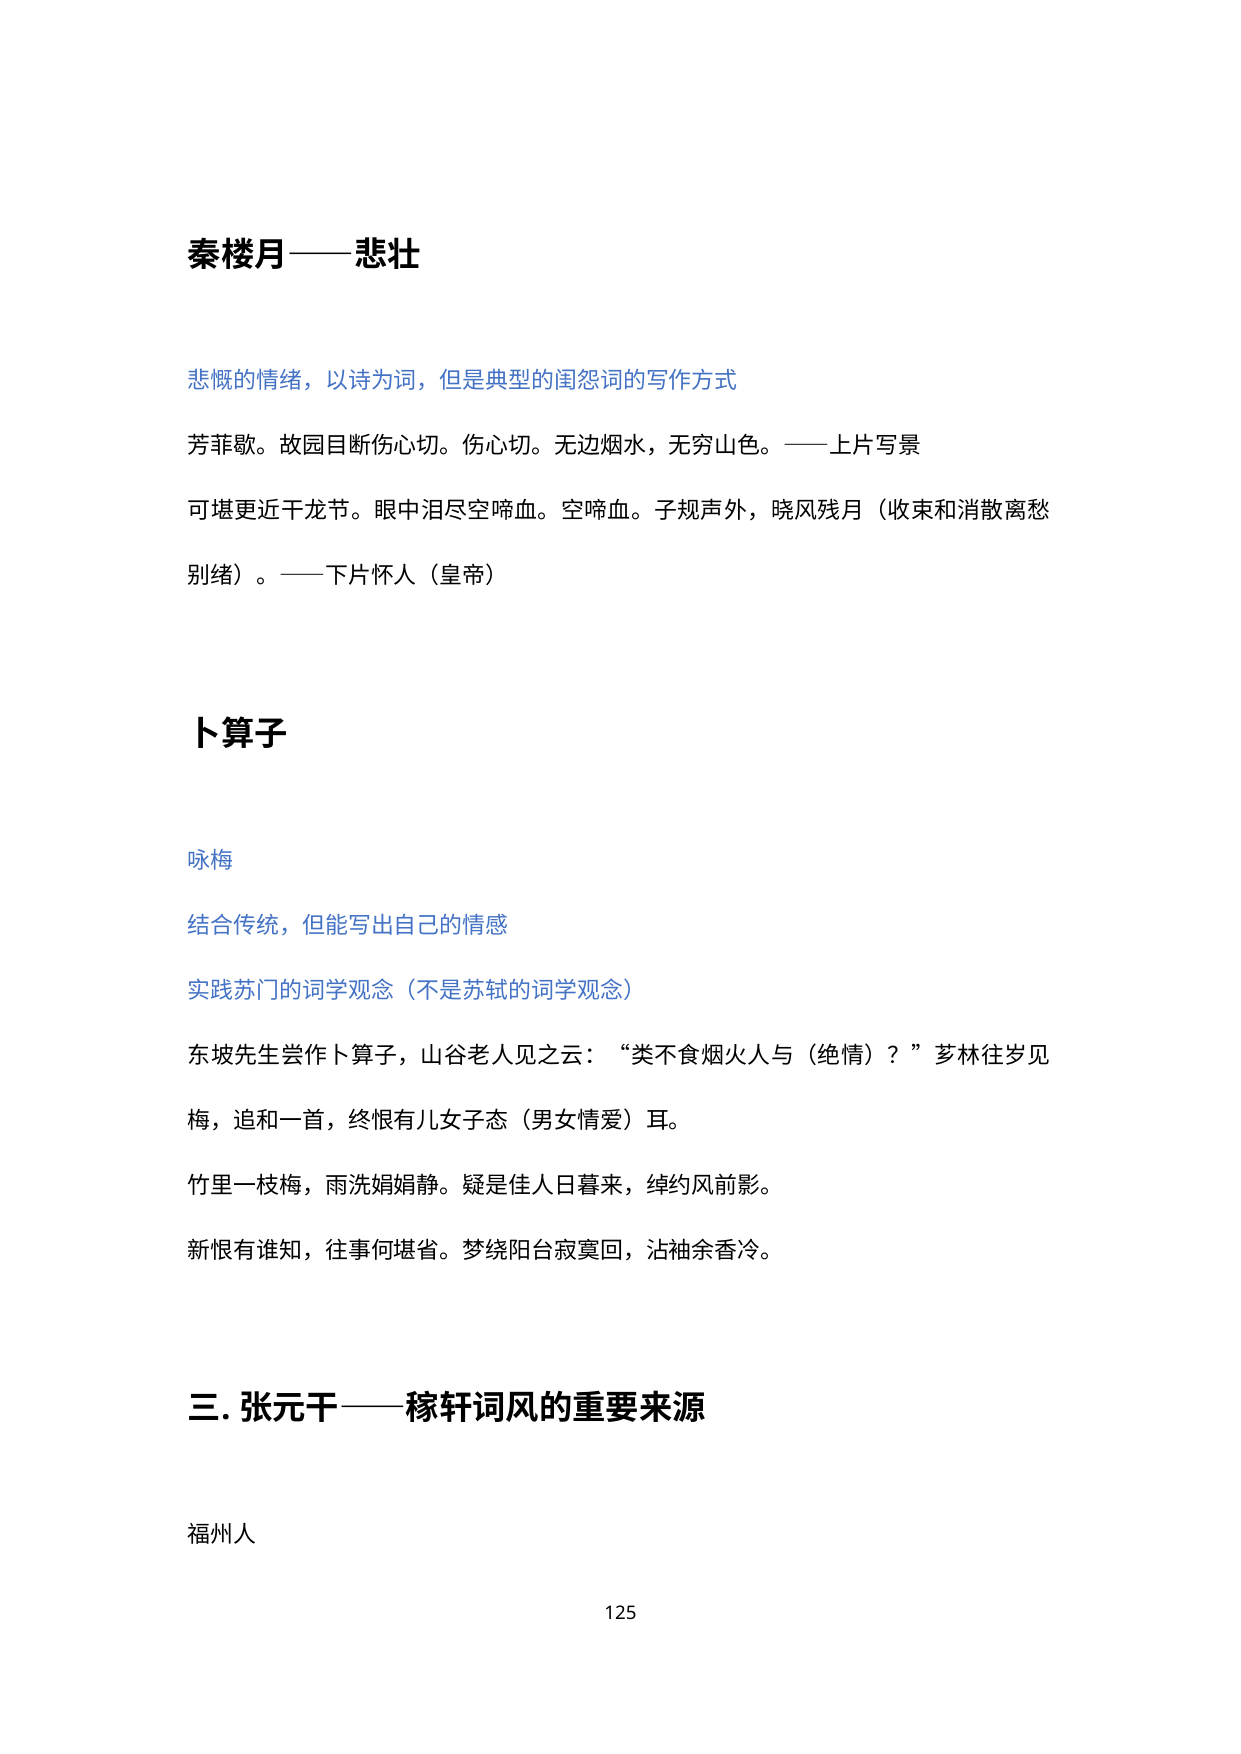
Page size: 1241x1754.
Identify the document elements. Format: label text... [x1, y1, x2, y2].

text 竹里一枝梅，雨洗娟娟静。疑是佳人日暮来，绰约风前影。 [187, 1151, 1053, 1216]
text 悲慨的情绪，以诗为词，但是典型的闺怨词的写作方式 [187, 347, 1053, 412]
subtitle 三. 张元干——稼轩词风的重要来源 [187, 1373, 1053, 1438]
text 新恨有谁知，往事何堪省。梦绕阳台寂寞回，沾袖余香冷。 [187, 1216, 1053, 1281]
text 咏梅 [187, 826, 1053, 891]
text 东坡先生尝作卜算子，山谷老人见之云：“类不食烟火人与（绝情）？”芗林往岁见梅，追和一首，终恨有儿女子态（男女情爱）耳。 [187, 1021, 1053, 1151]
subtitle 卜算子 [187, 699, 1053, 764]
text 结合传统，但能写出自己的情感 [187, 891, 1053, 956]
text 芳菲歇。故园目断伤心切。伤心切。无边烟水，无穷山色。——上片写景 [187, 412, 1053, 477]
subtitle 秦楼月——悲壮 [187, 219, 1053, 284]
text 可堪更近干龙节。眼中泪尽空啼血。空啼血。子规声外，晓风残月（收束和消散离愁别绪）。——下片怀人（皇帝） [187, 477, 1053, 607]
text 福州人 [187, 1500, 1053, 1565]
text 实践苏门的词学观念（不是苏轼的词学观念） [187, 956, 1053, 1021]
